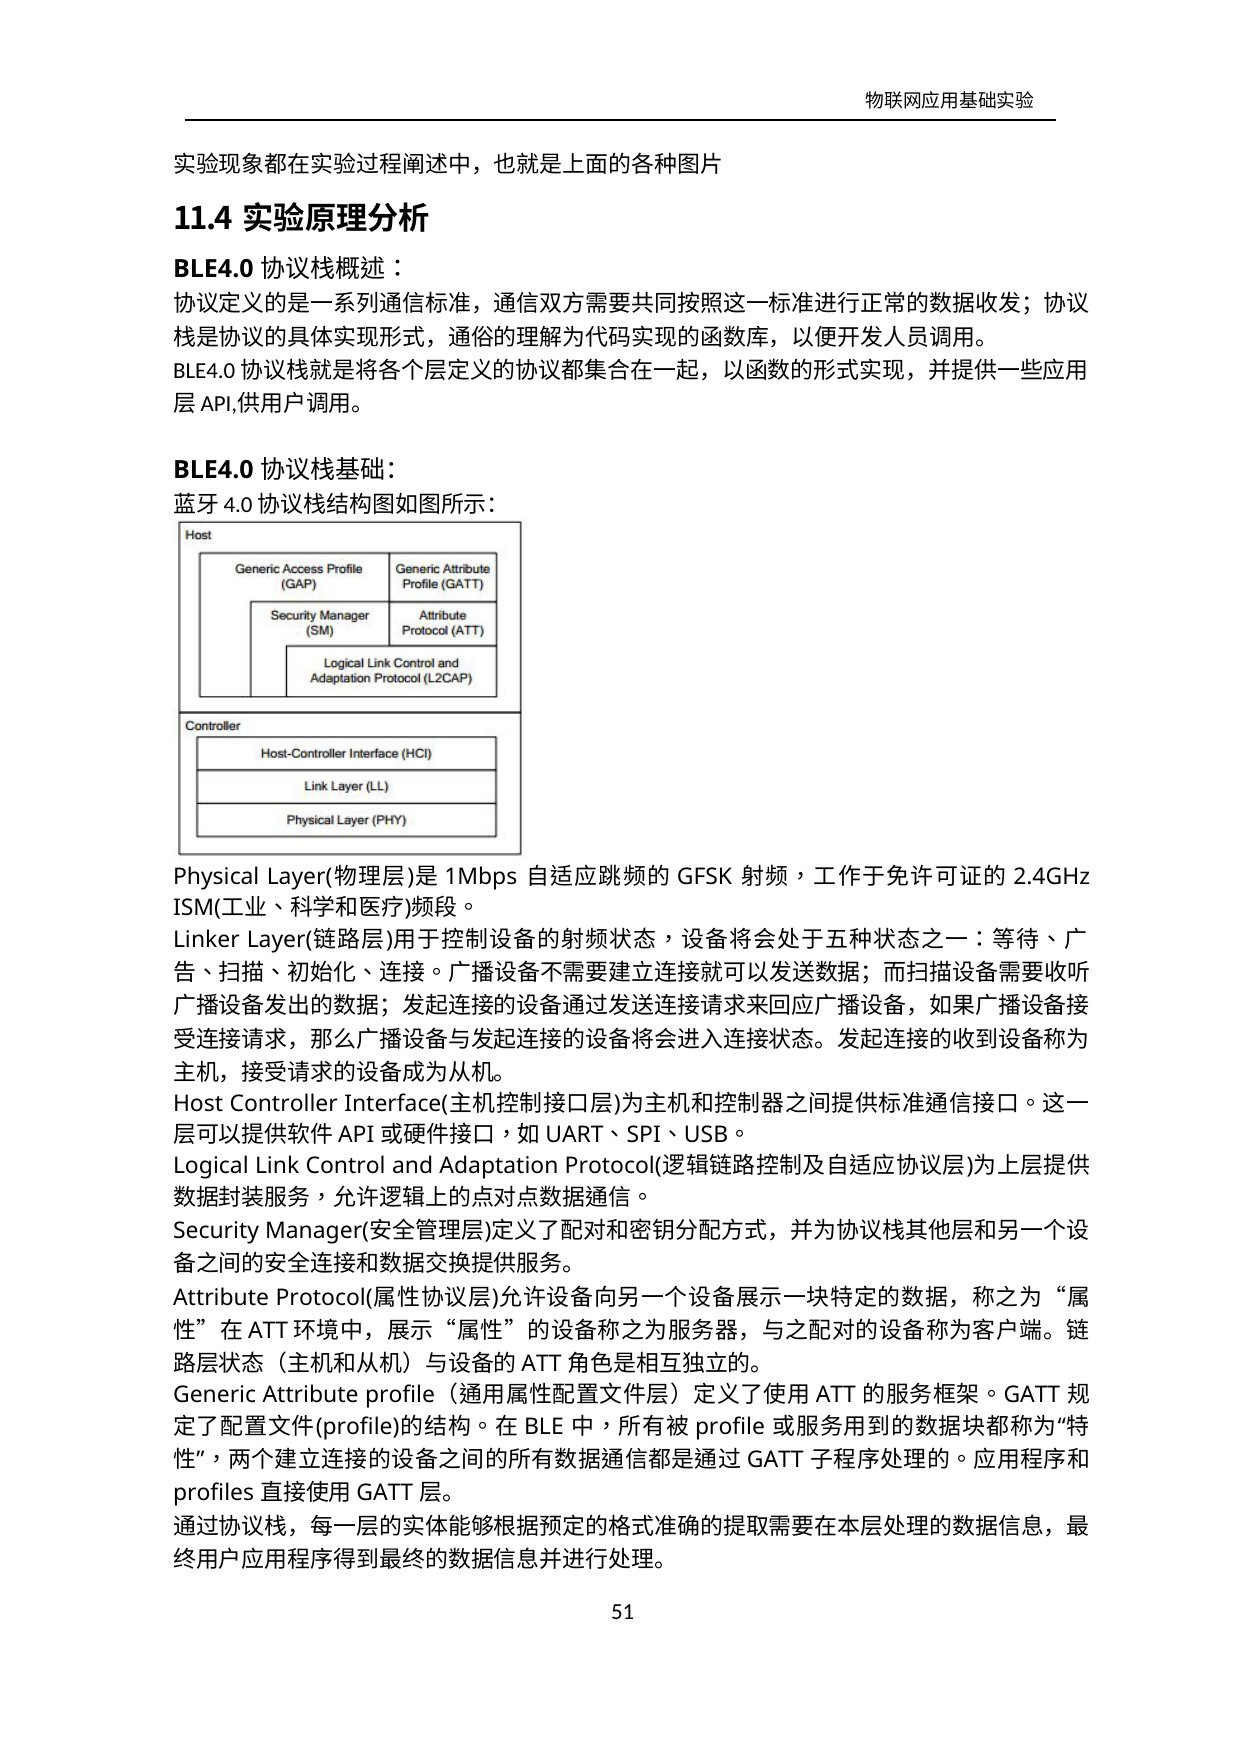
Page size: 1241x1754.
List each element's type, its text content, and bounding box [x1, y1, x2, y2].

text Attribute Protocol(属性协议层)允许设备向另一个设备展示一块特定的数据，称之为“属性”在ATT环境中，展示“属性”的设备称之为服务器，与之配对的设备称为客户端。链路层状态（主机和从机）与设备的ATT 角色是相互独立的。 [173, 1278, 1090, 1378]
text Host Controller Interface(主机控制接口层)为主机和控制器之间提供标准通信接口。这一层可以提供软件API 或硬件接口，如UART、SPI、USB。 [173, 1087, 1090, 1149]
text Logical Link Control and Adaptation Protocol(逻辑链路控制及自适应协议层)为上层提供数据封装服务，允许逻辑上的点对点数据通信。 [173, 1149, 1090, 1212]
text BLE4.0 协议栈就是将各个层定义的协议都集合在一起，以函数的形式实现，并提供一些应用层API,供用户调用。 [173, 352, 1090, 418]
text 协议定义的是一系列通信标准，通信双方需要共同按照这一标准进行正常的数据收发；协议栈是协议的具体实现形式，通俗的理解为代码实现的函数库，以便开发人员调用。 [173, 285, 1090, 352]
subtitle 实验原理分析 [173, 193, 1090, 239]
text Generic Attribute profile（通用属性配置文件层）定义了使用ATT 的服务框架。GATT 规定了配置文件(profile)的结构。在BLE 中，所有被profile 或服务用到的数据块都称为“特性”，两个建立连接的设备之间的所有数据通信都是通过GATT 子程序处理的。应用程序和profiles 直接使用GATT 层。 [173, 1378, 1090, 1508]
text Physical Layer(物理层)是1Mbps 自适应跳频的GFSK 射频，工作于免许可证的2.4GHz ISM(工业、科学和医疗)频段。 [173, 860, 1090, 923]
text 实验现象都在实验过程阐述中，也就是上面的各种图片 [173, 146, 1090, 179]
text Security Manager(安全管理层)定义了配对和密钥分配方式，并为协议栈其他层和另一个设备之间的安全连接和数据交换提供服务。 [173, 1212, 1090, 1278]
text 通过协议栈，每一层的实体能够根据预定的格式准确的提取需要在本层处理的数据信息，最终用户应用程序得到最终的数据信息并进行处理。 [173, 1508, 1090, 1574]
text BLE4.0 协议栈概述： [173, 251, 1090, 285]
text 蓝牙4.0 协议栈结构图如图所示： [173, 486, 1090, 519]
text BLE4.0 协议栈基础： [173, 449, 1090, 486]
text Linker Layer(链路层)用于控制设备的射频状态，设备将会处于五种状态之一：等待、广告、扫描、初始化、连接。广播设备不需要建立连接就可以发送数据；而扫描设备需要收听广播设备发出的数据；发起连接的设备通过发送连接请求来回应广播设备，如果广播设备接受连接请求，那么广播设备与发起连接的设备将会进入连接状态。发起连接的收到设备称为主机，接受请求的设备成为从机。 [173, 923, 1090, 1087]
